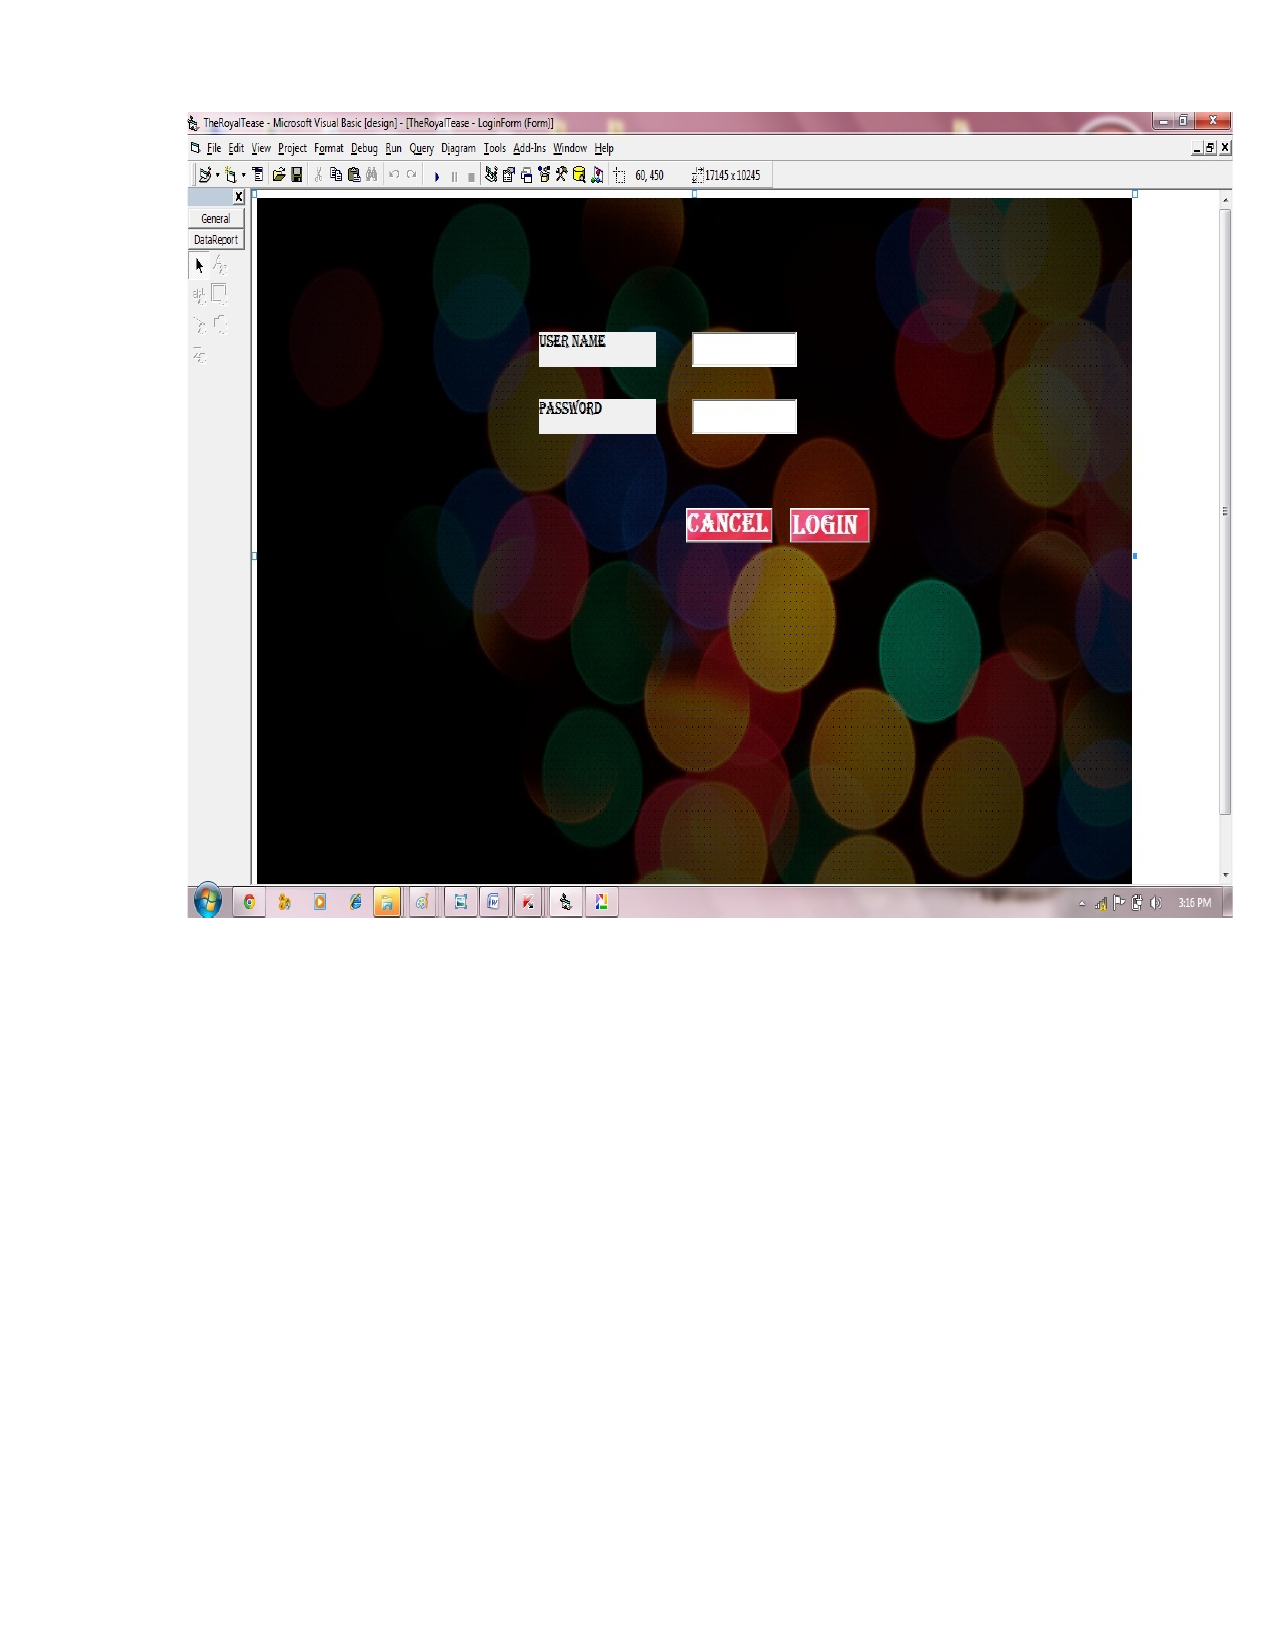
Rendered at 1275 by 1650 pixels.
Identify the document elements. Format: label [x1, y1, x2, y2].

picture [187, 112, 1233, 918]
